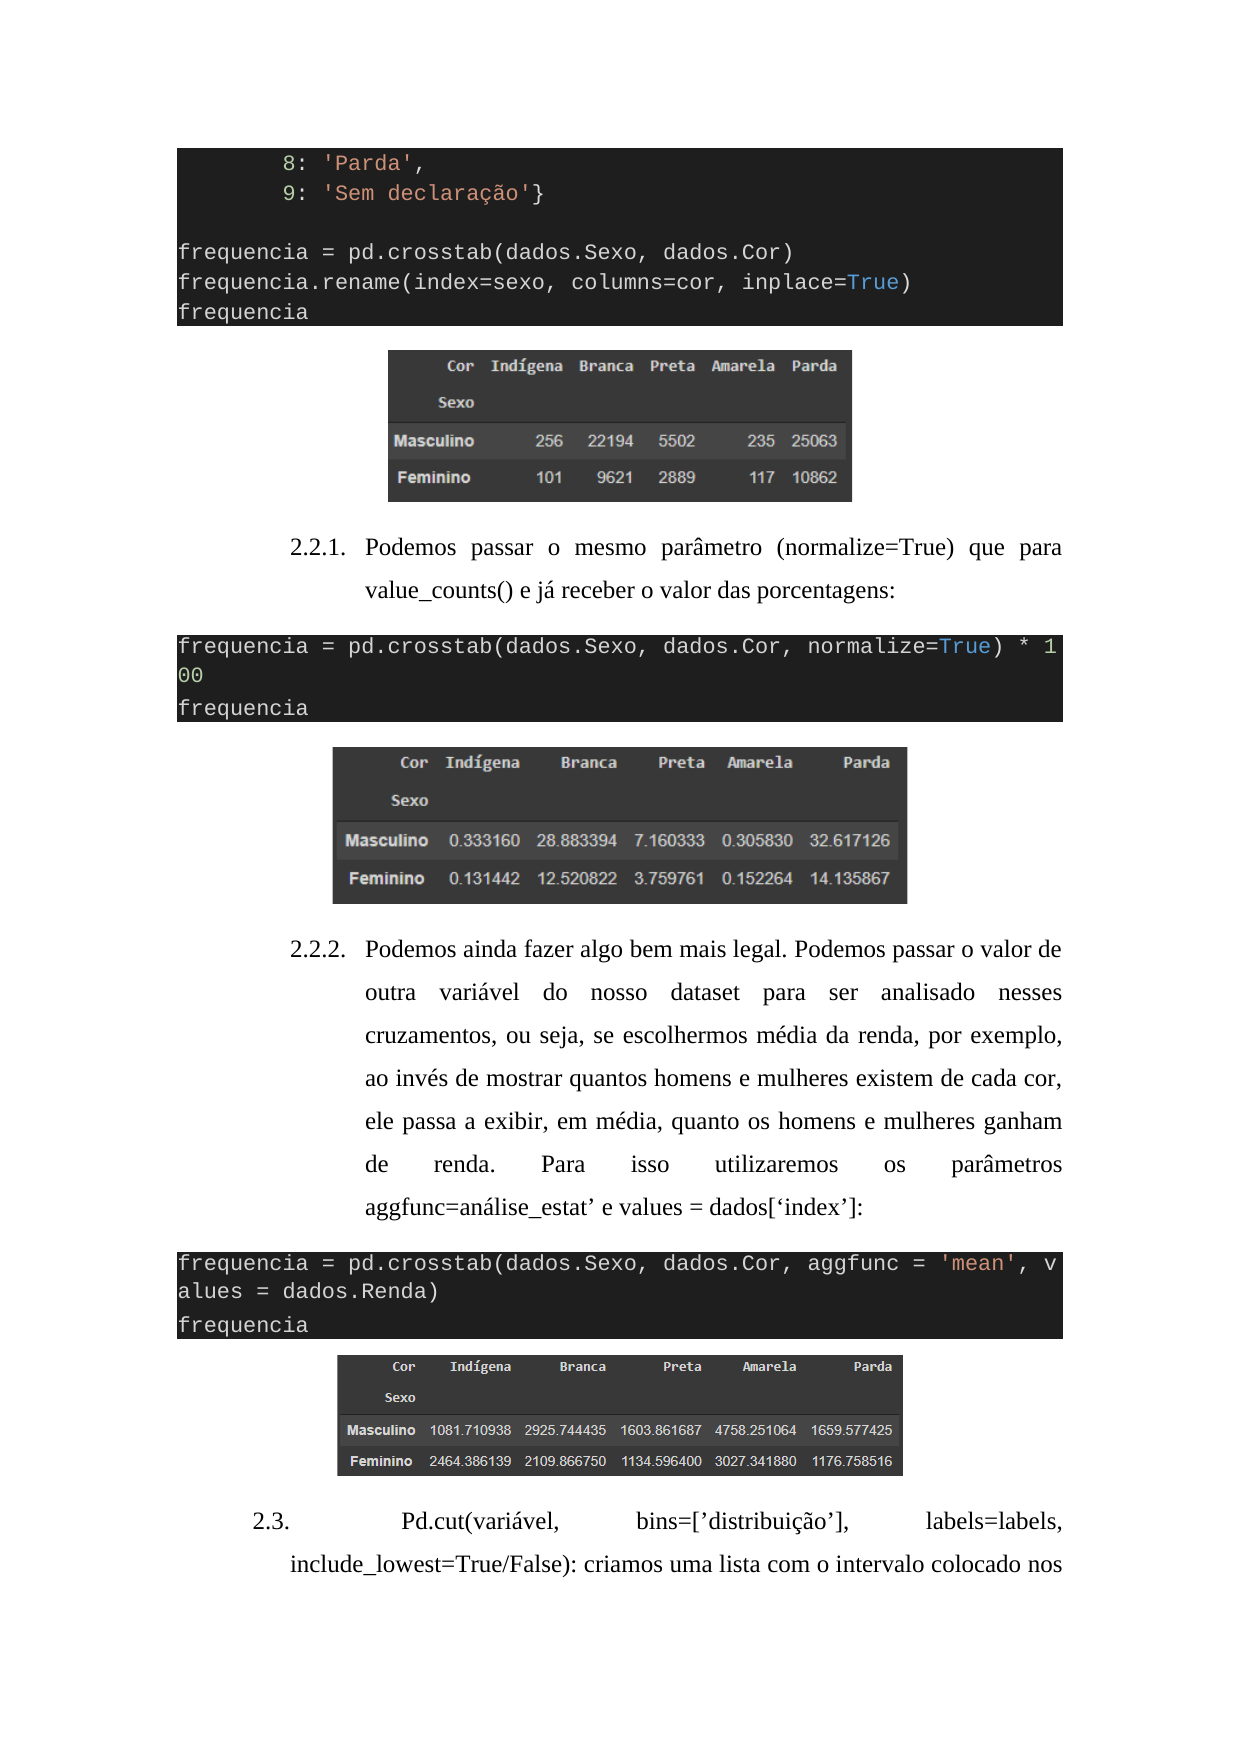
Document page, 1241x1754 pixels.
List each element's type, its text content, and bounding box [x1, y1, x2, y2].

text frequencia = pd.crosstab(dados.Sexo, dados.Cor, aggfunc = 'mean', values = dados.Renda) [177, 1252, 1063, 1306]
text frequencia [177, 692, 1063, 722]
text 9: 'Sem declaração'} [177, 177, 1063, 207]
text frequencia = pd.crosstab(dados.Sexo, dados.Cor, normalize=True) * 100 [177, 635, 1063, 689]
text 8: 'Parda', [177, 148, 1063, 177]
picture [337, 1355, 903, 1476]
list Podemos passar o mesmo parâmetro (normalize=True) que para value_counts() e já receber o valor das porcentagens: [290, 532, 1063, 604]
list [252, 1506, 1063, 1578]
text frequencia.rename(index=sexo, columns=cor, inplace=True) [177, 266, 1063, 296]
text frequencia [177, 296, 1063, 326]
text frequencia = pd.crosstab(dados.Sexo, dados.Cor) [177, 237, 1063, 266]
picture [388, 350, 853, 502]
list Podemos ainda fazer algo bem mais legal. Podemos passar o valor de outra variável do nosso dataset para ser analisado nesses cruzamentos, ou seja, se escolhermos média da renda, por exemplo, ao invés de mostrar quantos homens e mulheres existem de cada cor, ele passa a exibir, em média, quanto os homens e mulheres ganham de renda. Para isso utilizaremos os parâmetros aggfunc=análise_estat’ e values = dados[‘index’]: [290, 934, 1063, 1221]
picture [332, 747, 908, 904]
text frequencia [177, 1309, 1063, 1339]
